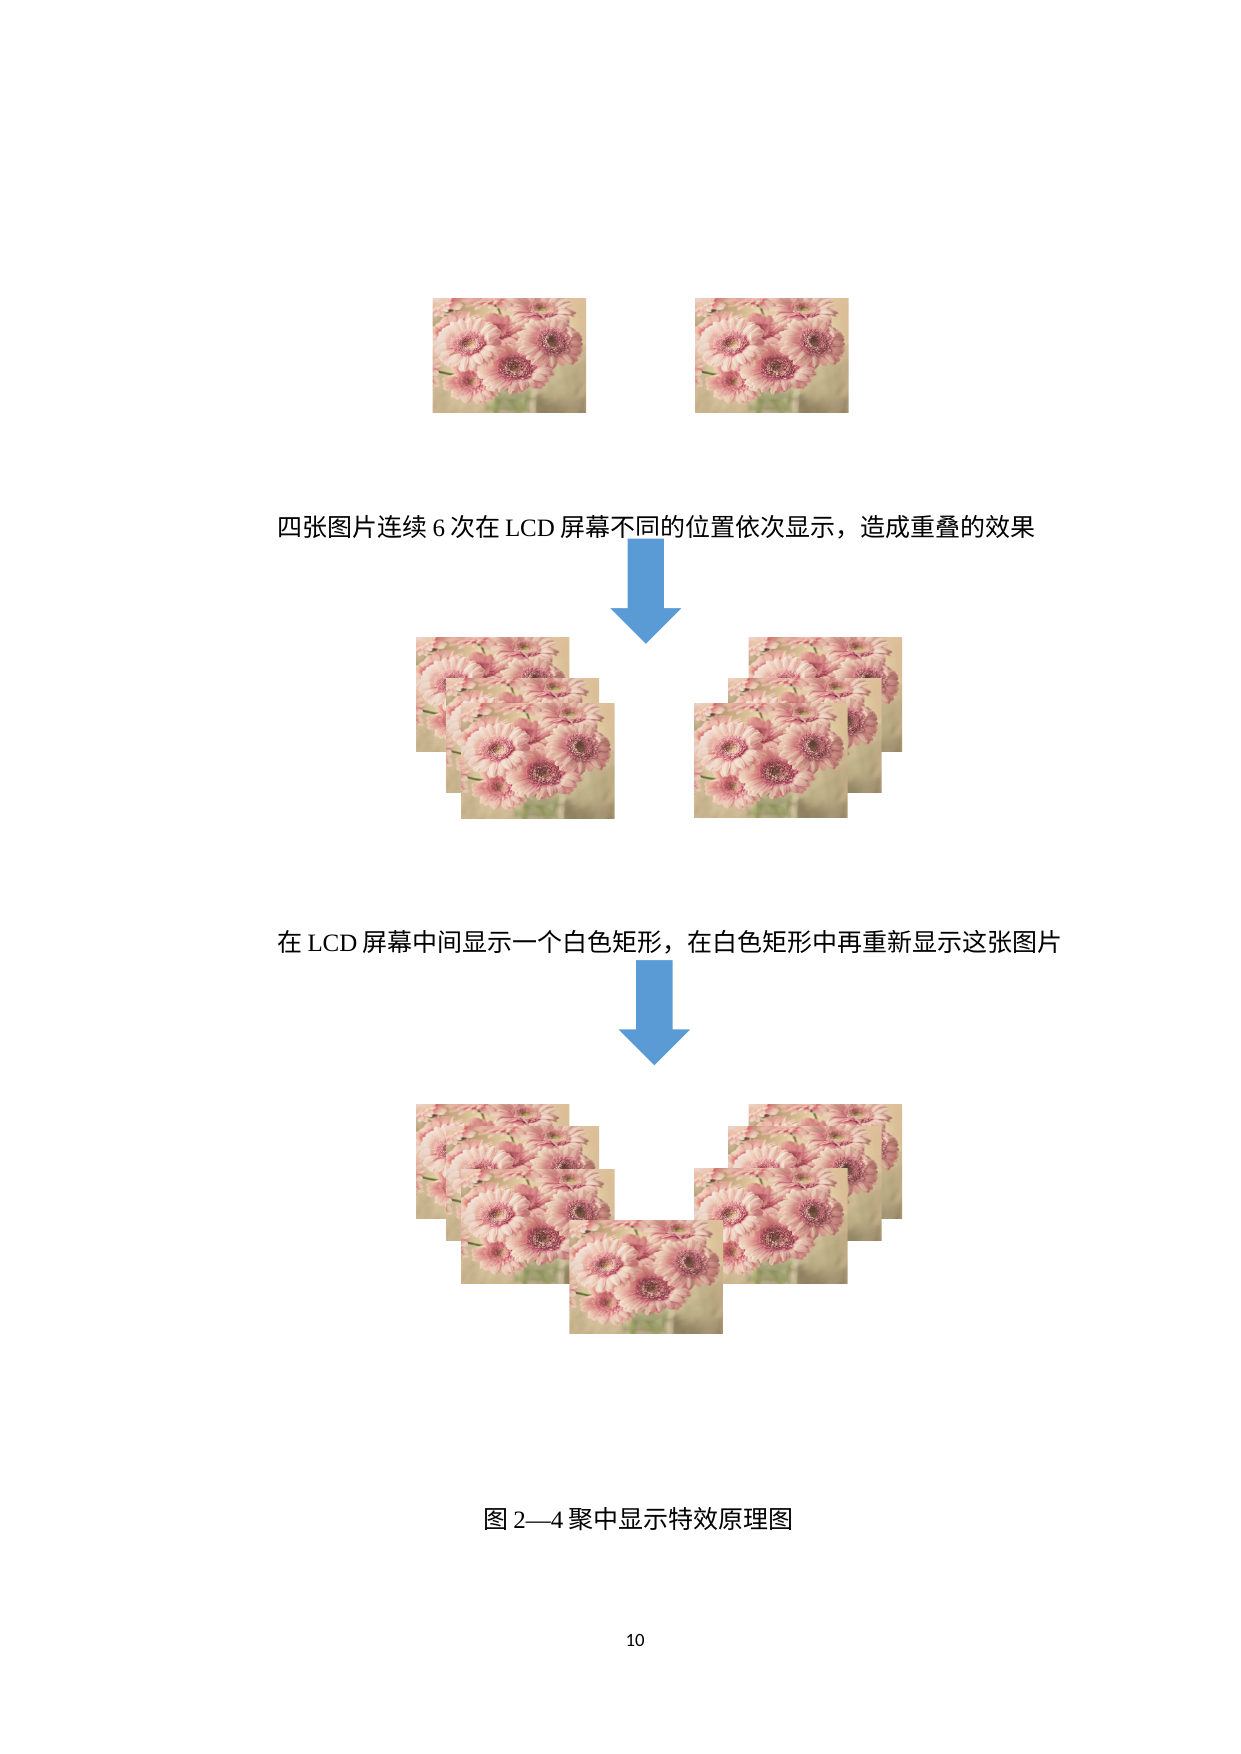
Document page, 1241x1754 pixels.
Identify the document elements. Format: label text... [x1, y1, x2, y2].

picture [695, 298, 849, 413]
picture [694, 637, 903, 818]
text 图2—4聚中显示特效原理图 [177, 1485, 1092, 1550]
text 在LCD屏幕中间显示一个白色矩形，在白色矩形中再重新显示这张图片 [177, 908, 1092, 973]
picture [416, 637, 615, 819]
picture [416, 1104, 903, 1334]
text 四张图片连续6次在LCD屏幕不同的位置依次显示，造成重叠的效果 [177, 493, 1092, 558]
picture [432, 298, 587, 413]
